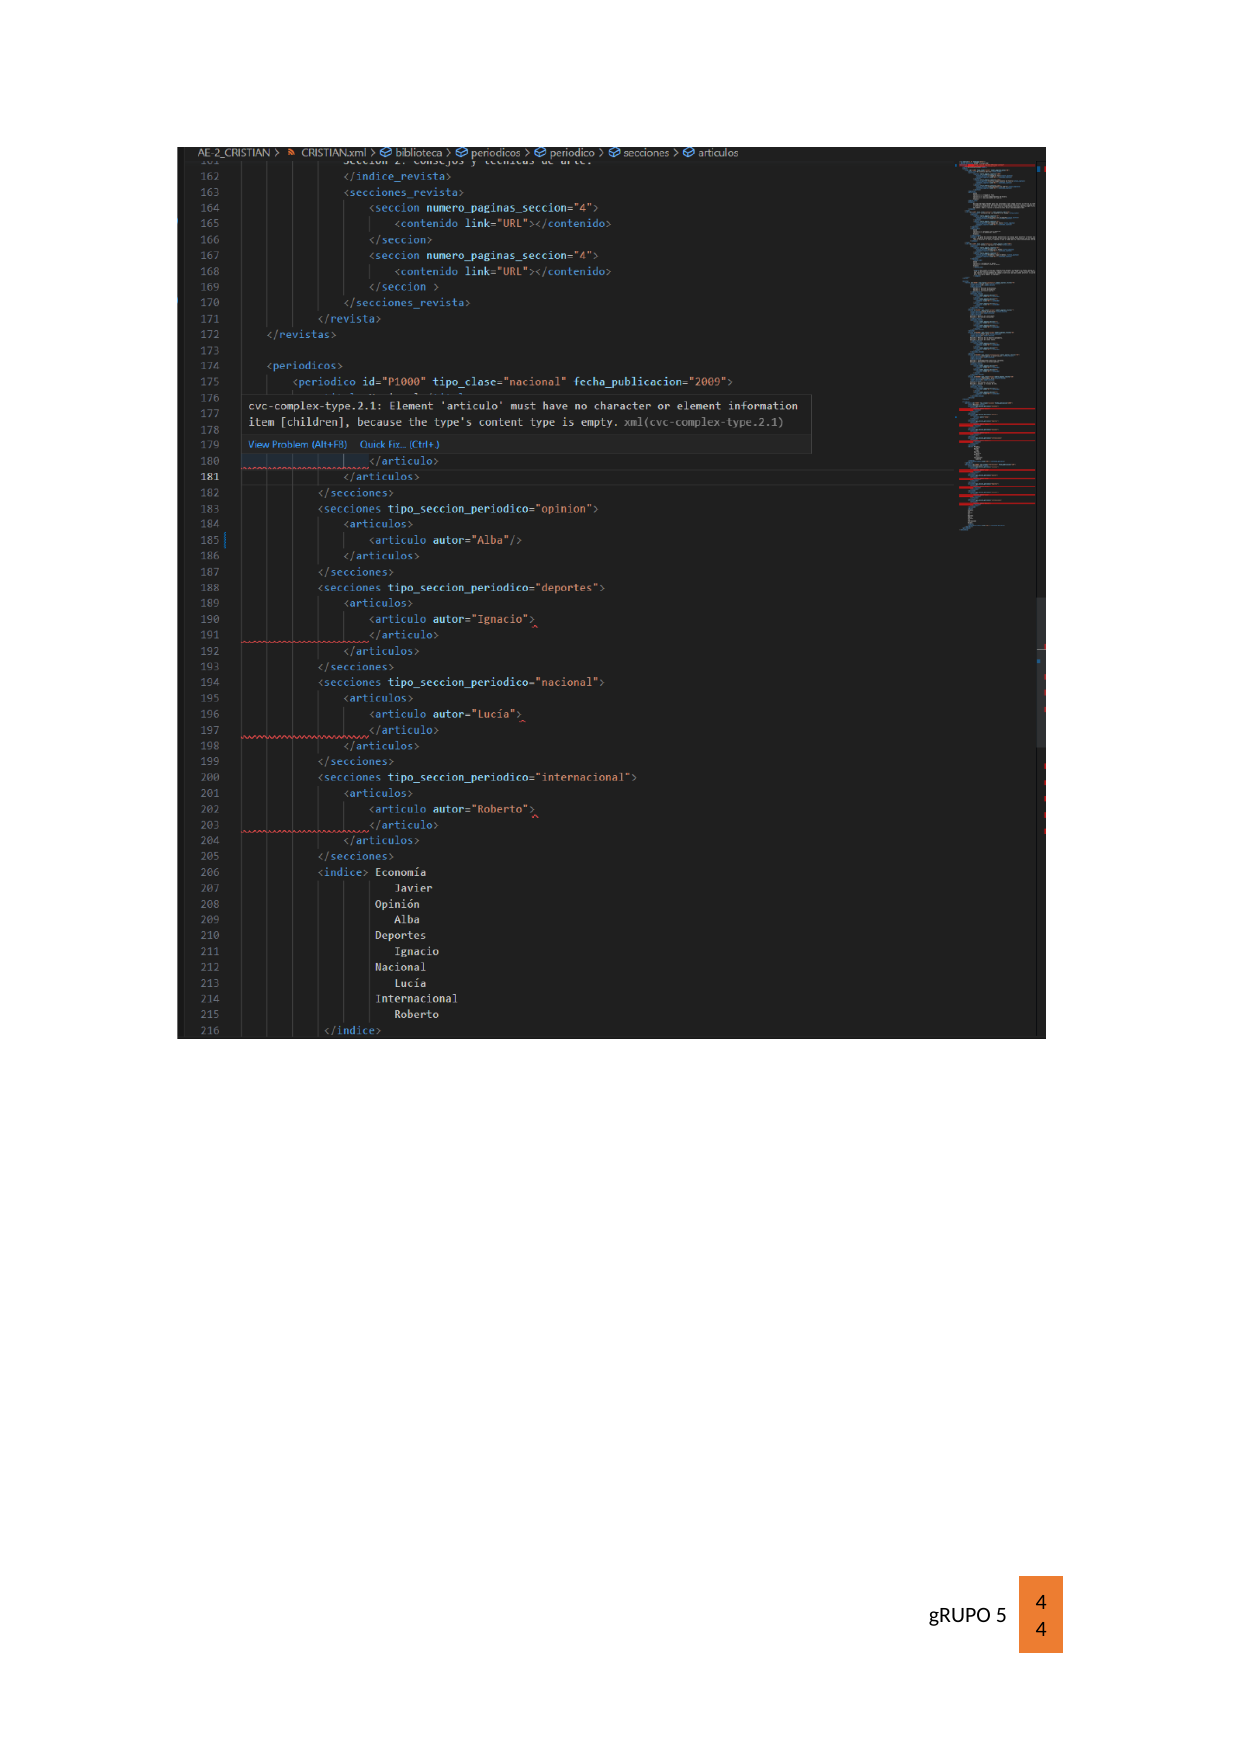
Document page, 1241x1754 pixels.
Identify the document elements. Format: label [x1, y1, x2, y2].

picture [177, 147, 1046, 1039]
